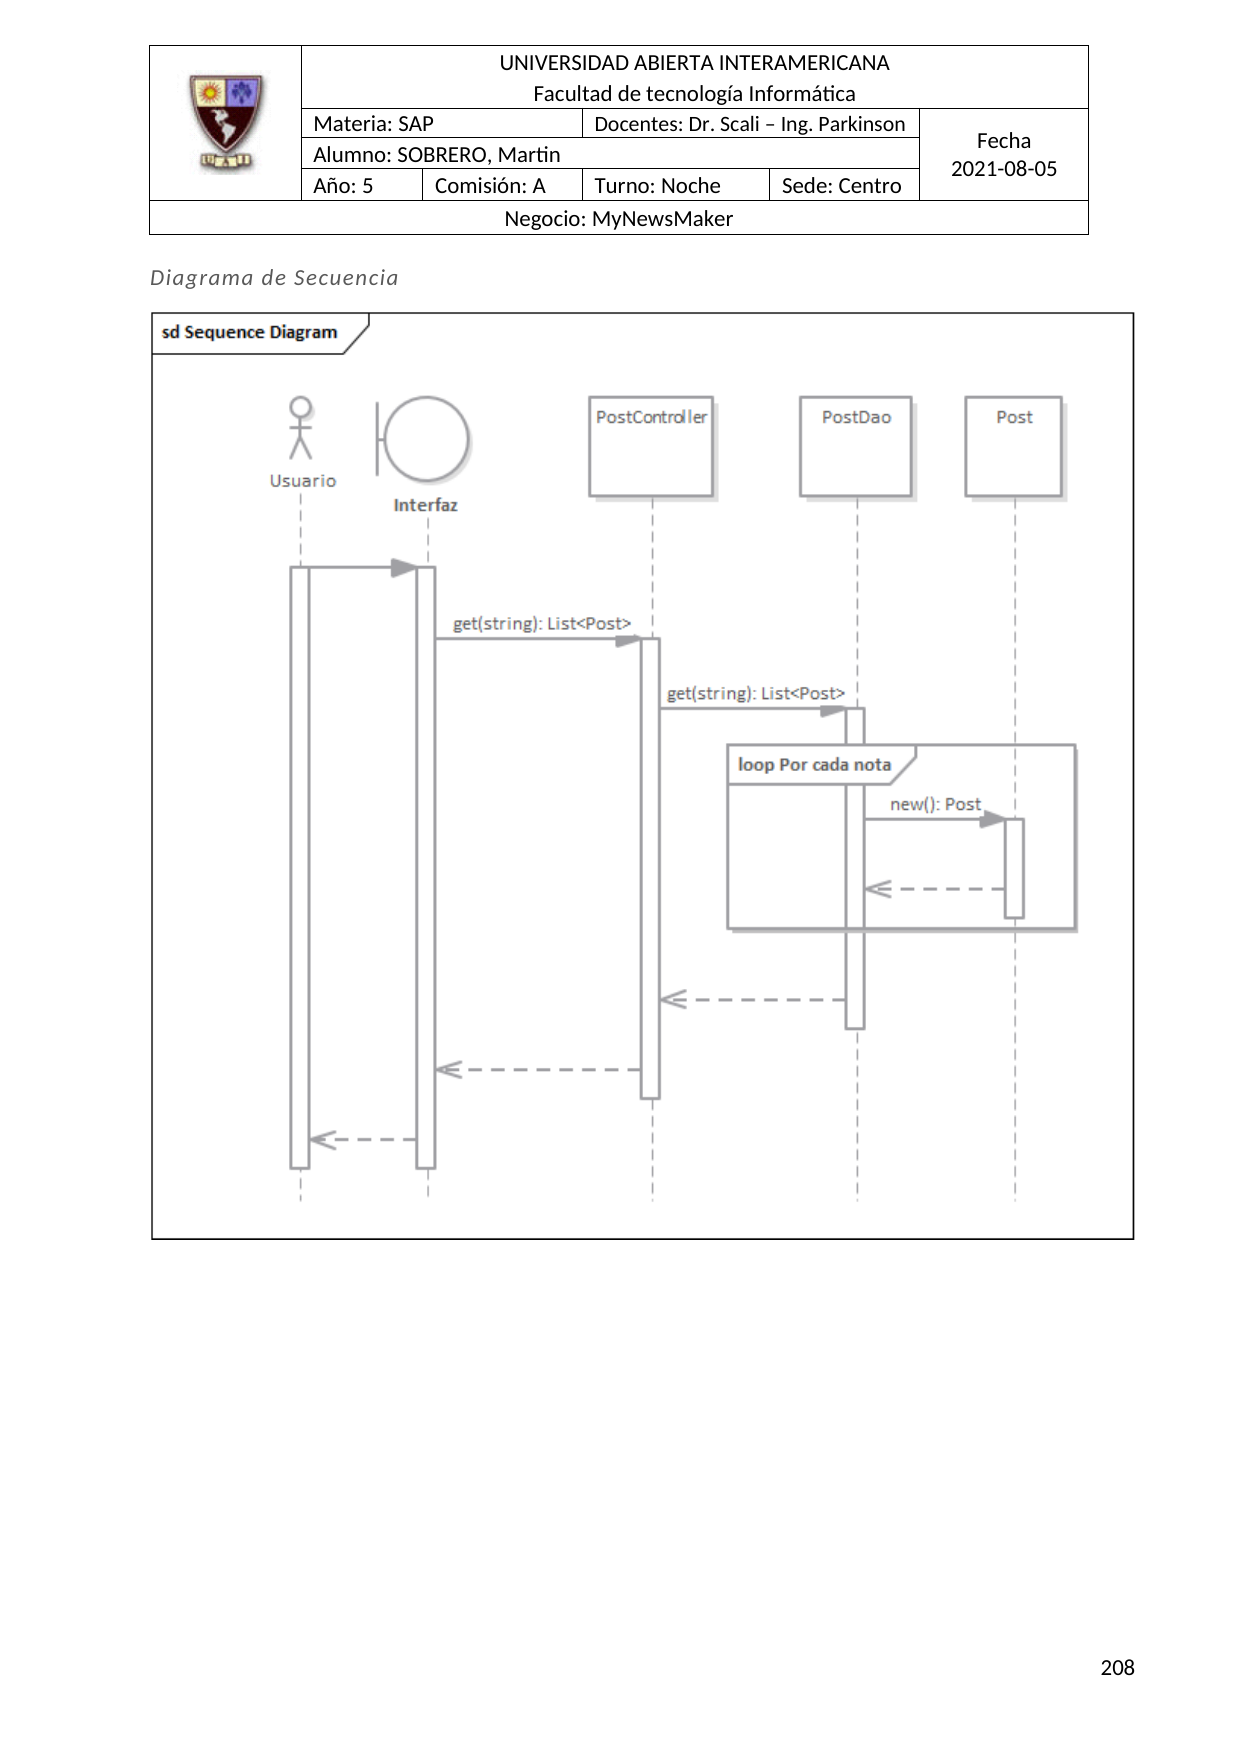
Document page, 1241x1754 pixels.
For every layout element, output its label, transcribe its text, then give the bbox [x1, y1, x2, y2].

subtitle Diagrama de Secuencia [150, 263, 1135, 291]
picture [150, 311, 1136, 1240]
picture [175, 67, 276, 180]
